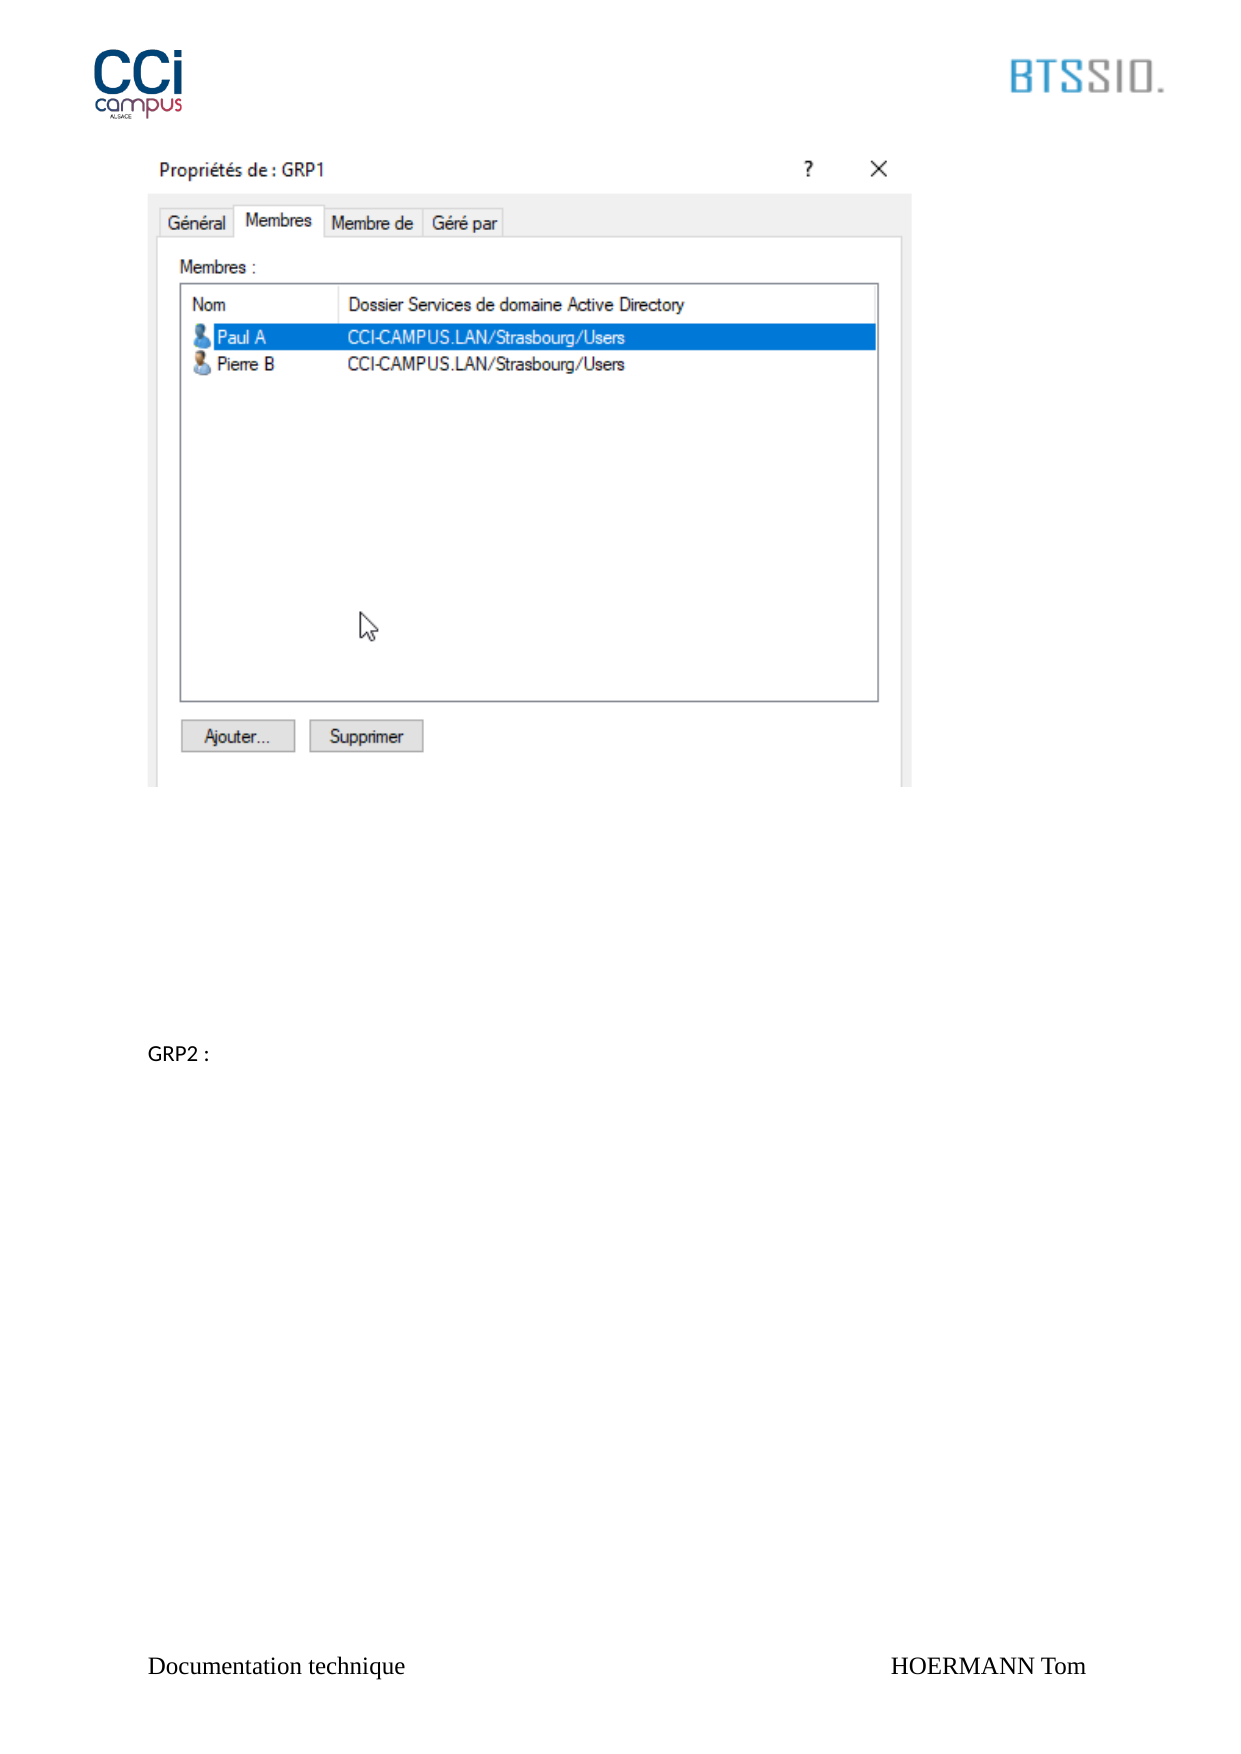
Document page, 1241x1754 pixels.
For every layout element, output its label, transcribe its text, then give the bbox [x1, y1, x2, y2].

picture [1004, 46, 1169, 104]
picture [81, 44, 194, 123]
picture [147, 147, 912, 787]
text GRP2 : [148, 1039, 1093, 1067]
